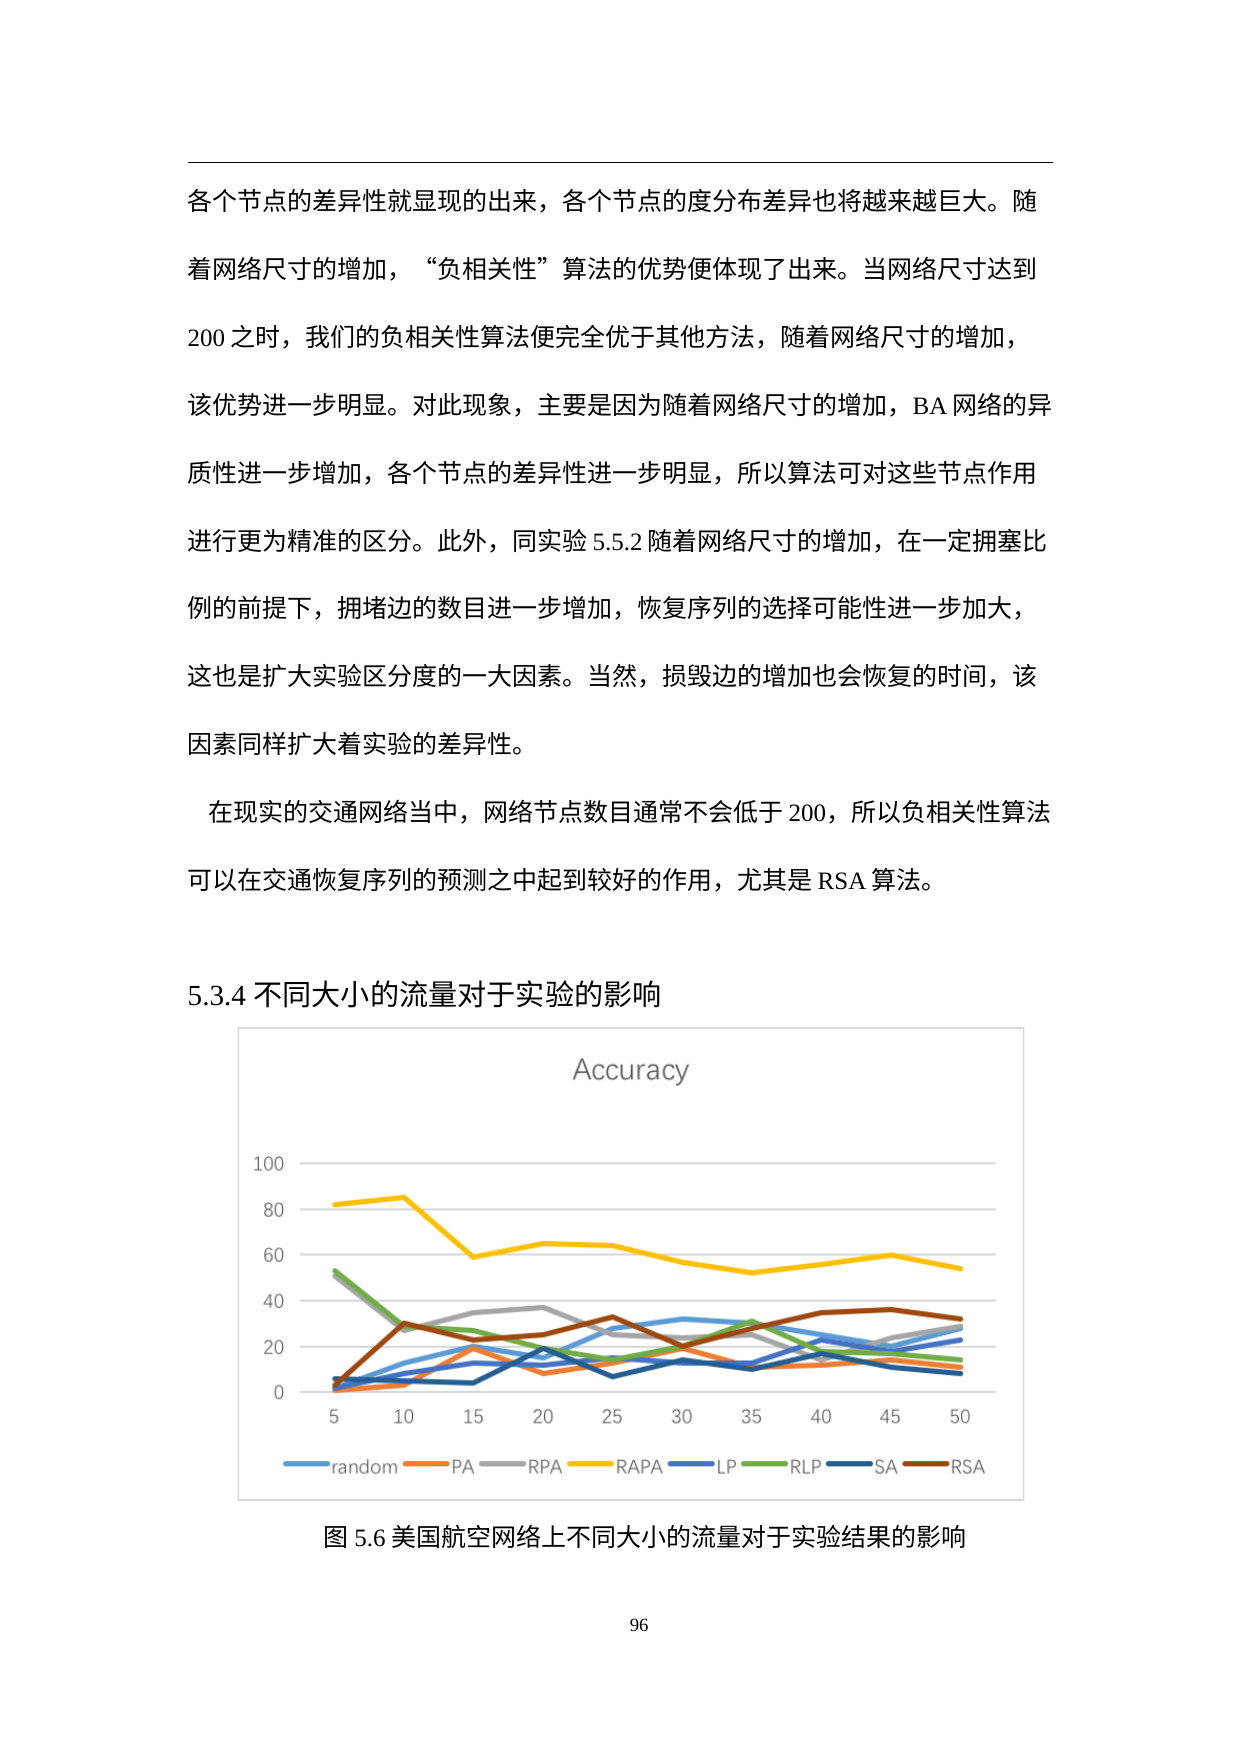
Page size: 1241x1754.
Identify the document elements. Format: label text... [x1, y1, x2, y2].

text 图 5.6 美国航空网络上不同大小的流量对于实验结果的影响 [187, 1502, 1053, 1570]
subtitle 5.3.4 不同大小的流量对于实验的影响 [187, 972, 1053, 1014]
text 在现实的交通网络当中，网络节点数目通常不会低于200，所以负相关性算法可以在交通恢复序列的预测之中起到较好的作用，尤其是RSA算法。 [187, 777, 1053, 913]
picture [237, 1027, 1025, 1501]
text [187, 166, 1053, 777]
